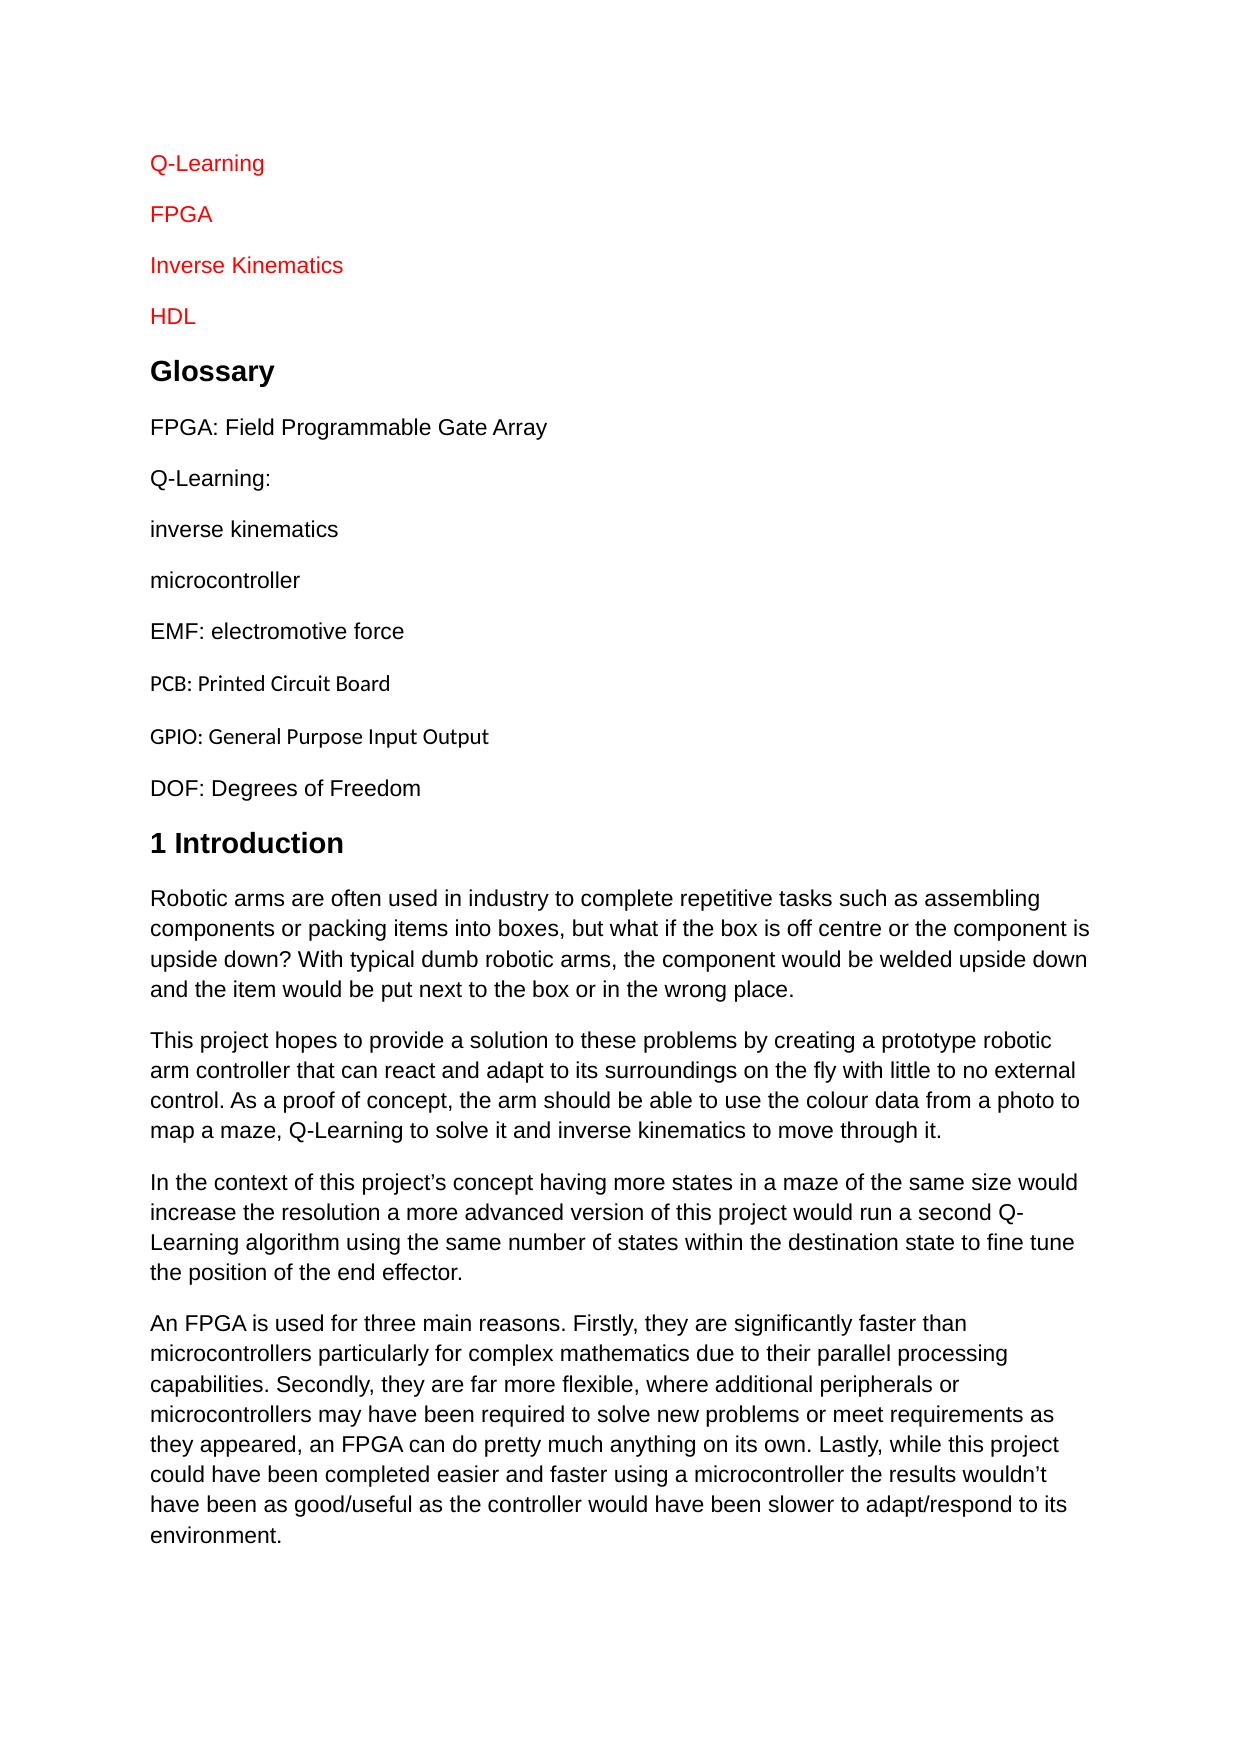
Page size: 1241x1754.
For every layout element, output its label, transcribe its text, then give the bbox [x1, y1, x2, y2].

text Glossary [150, 354, 1090, 388]
text Inverse Kinematics [150, 252, 1090, 278]
text An FPGA is used for three main reasons. Firstly, they are significantly faster than microcontrollers particularly for complex mathematics due to their parallel processing capabilities. Secondly, they are far more flexible, where additional peripherals or microcontrollers may have been required to solve new problems or meet requirements as they appeared, an FPGA can do pretty much anything on its own. Lastly, while this project could have been completed easier and faster using a microcontroller the results wouldn’t have been as good/useful as the controller would have been slower to adapt/respond to its environment. [150, 1310, 1090, 1548]
text FPGA: Field Programmable Gate Array [150, 413, 1090, 440]
text inverse kinematics [150, 516, 1090, 542]
text GPIO: General Purpose Input Output [150, 722, 1090, 750]
text This project hopes to provide a solution to these problems by creating a prototype robotic arm controller that can react and adapt to its surroundings on the fly with little to no external control. As a proof of concept, the arm should be able to use the colour data from a photo to map a maze, Q-Learning to solve it and inverse kinematics to move through it. [150, 1027, 1090, 1144]
text Robotic arms are often used in industry to complete repetitive tasks such as assembling components or packing items into boxes, but what if the box is off centre or the component is upside down? With typical dumb robotic arms, the component would be welded upside down and the item would be put next to the box or in the wrong place. [150, 885, 1090, 1002]
text In the context of this project’s concept having more states in a maze of the same size would increase the resolution a more advanced version of this project would run a second Q-Learning algorithm using the same number of states within the destination state to fine tune the position of the end effector. [150, 1168, 1090, 1286]
text EMF: electromotive force [150, 618, 1090, 644]
text Q-Learning: [150, 464, 1090, 491]
text microcontroller [150, 567, 1090, 593]
text Q-Learning [150, 150, 1090, 176]
text HDL [150, 303, 1090, 329]
text 1 Introduction [150, 826, 1090, 859]
text FPGA [150, 201, 1090, 227]
text PCB: Printed Circuit Board [150, 669, 1090, 697]
text DOF: Degrees of Freedom [150, 775, 1090, 801]
